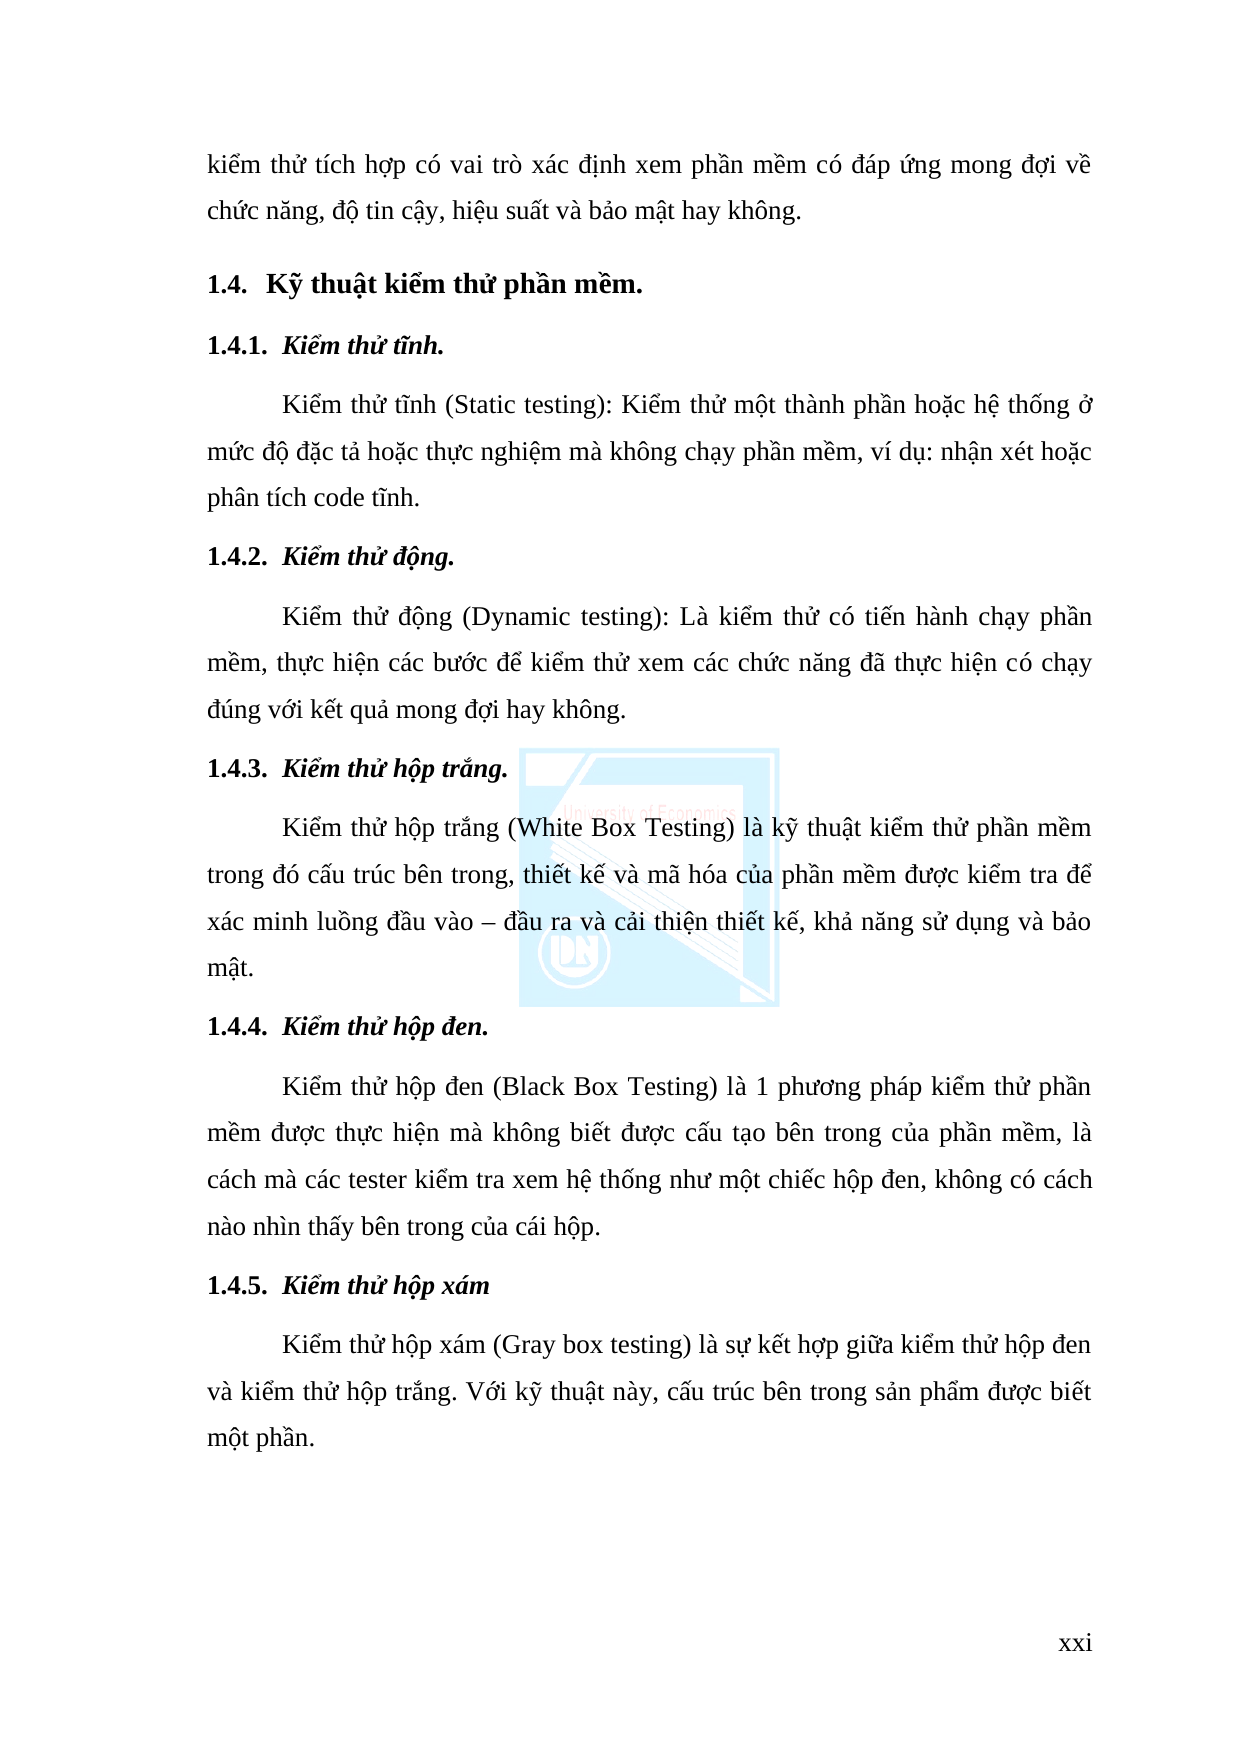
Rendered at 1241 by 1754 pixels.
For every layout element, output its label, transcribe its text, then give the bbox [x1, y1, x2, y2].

subtitle Kiểm thử hộp xám [207, 1269, 1092, 1300]
text Kiểm thử động (Dynamic testing): Là kiểm thử có tiến hành chạy phần mềm, thực hiện các bước để kiểm thử xem các chức năng đã thực hiện có chạy đúng với kết quả mong đợi hay không. [207, 600, 1092, 724]
text Kiểm thử hộp trắng (White Box Testing) là kỹ thuật kiểm thử phần mềm trong đó cấu trúc bên trong, thiết kế và mã hóa của phần mềm được kiểm tra để xác minh luồng đầu vào – đầu ra và cải thiện thiết kế, khả năng sử dụng và bảo mật. [207, 811, 1092, 982]
text Kiểm thử hộp đen (Black Box Testing) là 1 phương pháp kiểm thử phần mềm được thực hiện mà không biết được cấu tạo bên trong của phần mềm, là cách mà các tester kiểm tra xem hệ thống như một chiếc hộp đen, không có cách nào nhìn thấy bên trong của cái hộp. [207, 1070, 1092, 1241]
subtitle Kiểm thử động. [207, 541, 1092, 572]
subtitle Kỹ thuật kiểm thử phần mềm. [207, 266, 1092, 299]
subtitle Kiểm thử hộp đen. [207, 1011, 1092, 1042]
text Kiểm thử hộp xám (Gray box testing) là sự kết hợp giữa kiểm thử hộp đen và kiểm thử hộp trắng. Với kỹ thuật này, cấu trúc bên trong sản phẩm được biết một phần. [207, 1328, 1092, 1452]
text Kiểm thử tĩnh (Static testing): Kiểm thử một thành phần hoặc hệ thống ở mức độ đặc tả hoặc thực nghiệm mà không chạy phần mềm, ví dụ: nhận xét hoặc phân tích code tĩnh. [207, 388, 1092, 512]
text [207, 148, 1092, 226]
subtitle Kiểm thử tĩnh. [207, 329, 1092, 360]
subtitle Kiểm thử hộp trắng. [207, 752, 1092, 783]
